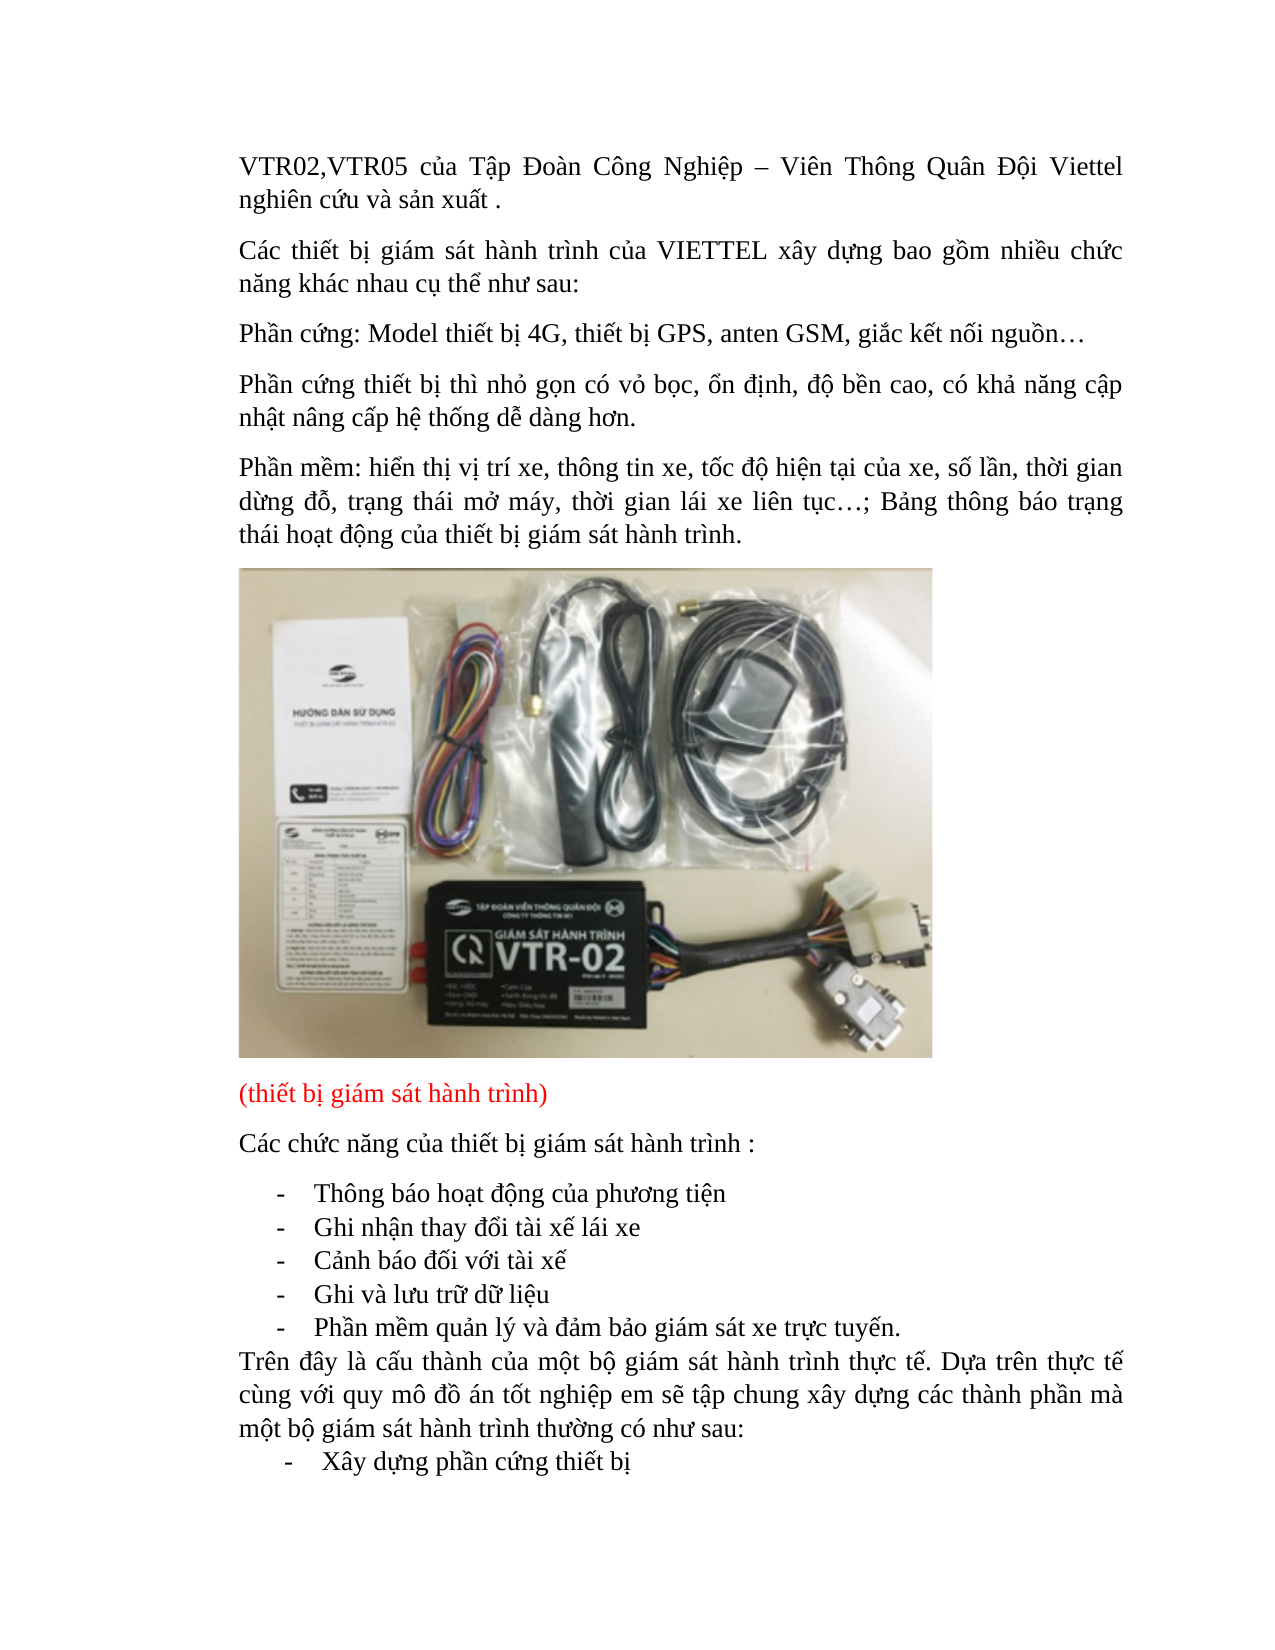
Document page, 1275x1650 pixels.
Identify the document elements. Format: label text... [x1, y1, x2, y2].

text Phần cứng: Model thiết bị 4G, thiết bị GPS, anten GSM, giắc kết nối nguồn… [239, 317, 1125, 349]
list Cảnh báo đối với tài xế [276, 1244, 1125, 1275]
text Các chức năng của thiết bị giám sát hành trình : [239, 1127, 1125, 1158]
picture [238, 568, 933, 1058]
text Phần cứng thiết bị thì nhỏ gọn có vỏ bọc, ổn định, độ bền cao, có khả năng cập nhật nâng cấp hệ thống dễ dàng hơn. [239, 368, 1125, 432]
list Xây dựng phần cứng thiết bị [284, 1446, 1125, 1477]
list Thông báo hoạt động của phương tiện [276, 1177, 1125, 1208]
text Các thiết bị giám sát hành trình của VIETTEL xây dựng bao gồm nhiều chức năng khác nhau cụ thể như sau: [239, 234, 1125, 298]
list Trên đây là cấu thành của một bộ giám sát hành trình thực tế. Dựa trên thực tế cùng với quy mô đồ án tốt nghiệp em sẽ tập chung xây dựng các thành phần mà một bộ giám sát hành trình thường có như sau: [239, 1345, 1125, 1443]
text Phần mềm: hiển thị vị trí xe, thông tin xe, tốc độ hiện tại của xe, số lần, thời gian dừng đỗ, trạng thái mở máy, thời gian lái xe liên tục…; Bảng thông báo trạng thái hoạt động của thiết bị giám sát hành trình. [239, 451, 1125, 550]
text (thiết bị giám sát hành trình) [239, 1077, 1125, 1108]
list Ghi và lưu trữ dữ liệu [276, 1278, 1125, 1309]
list Phần mềm quản lý và đảm bảo giám sát xe trực tuyến. [276, 1311, 1125, 1342]
list Ghi nhận thay đổi tài xế lái xe [276, 1211, 1125, 1242]
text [239, 150, 1125, 215]
